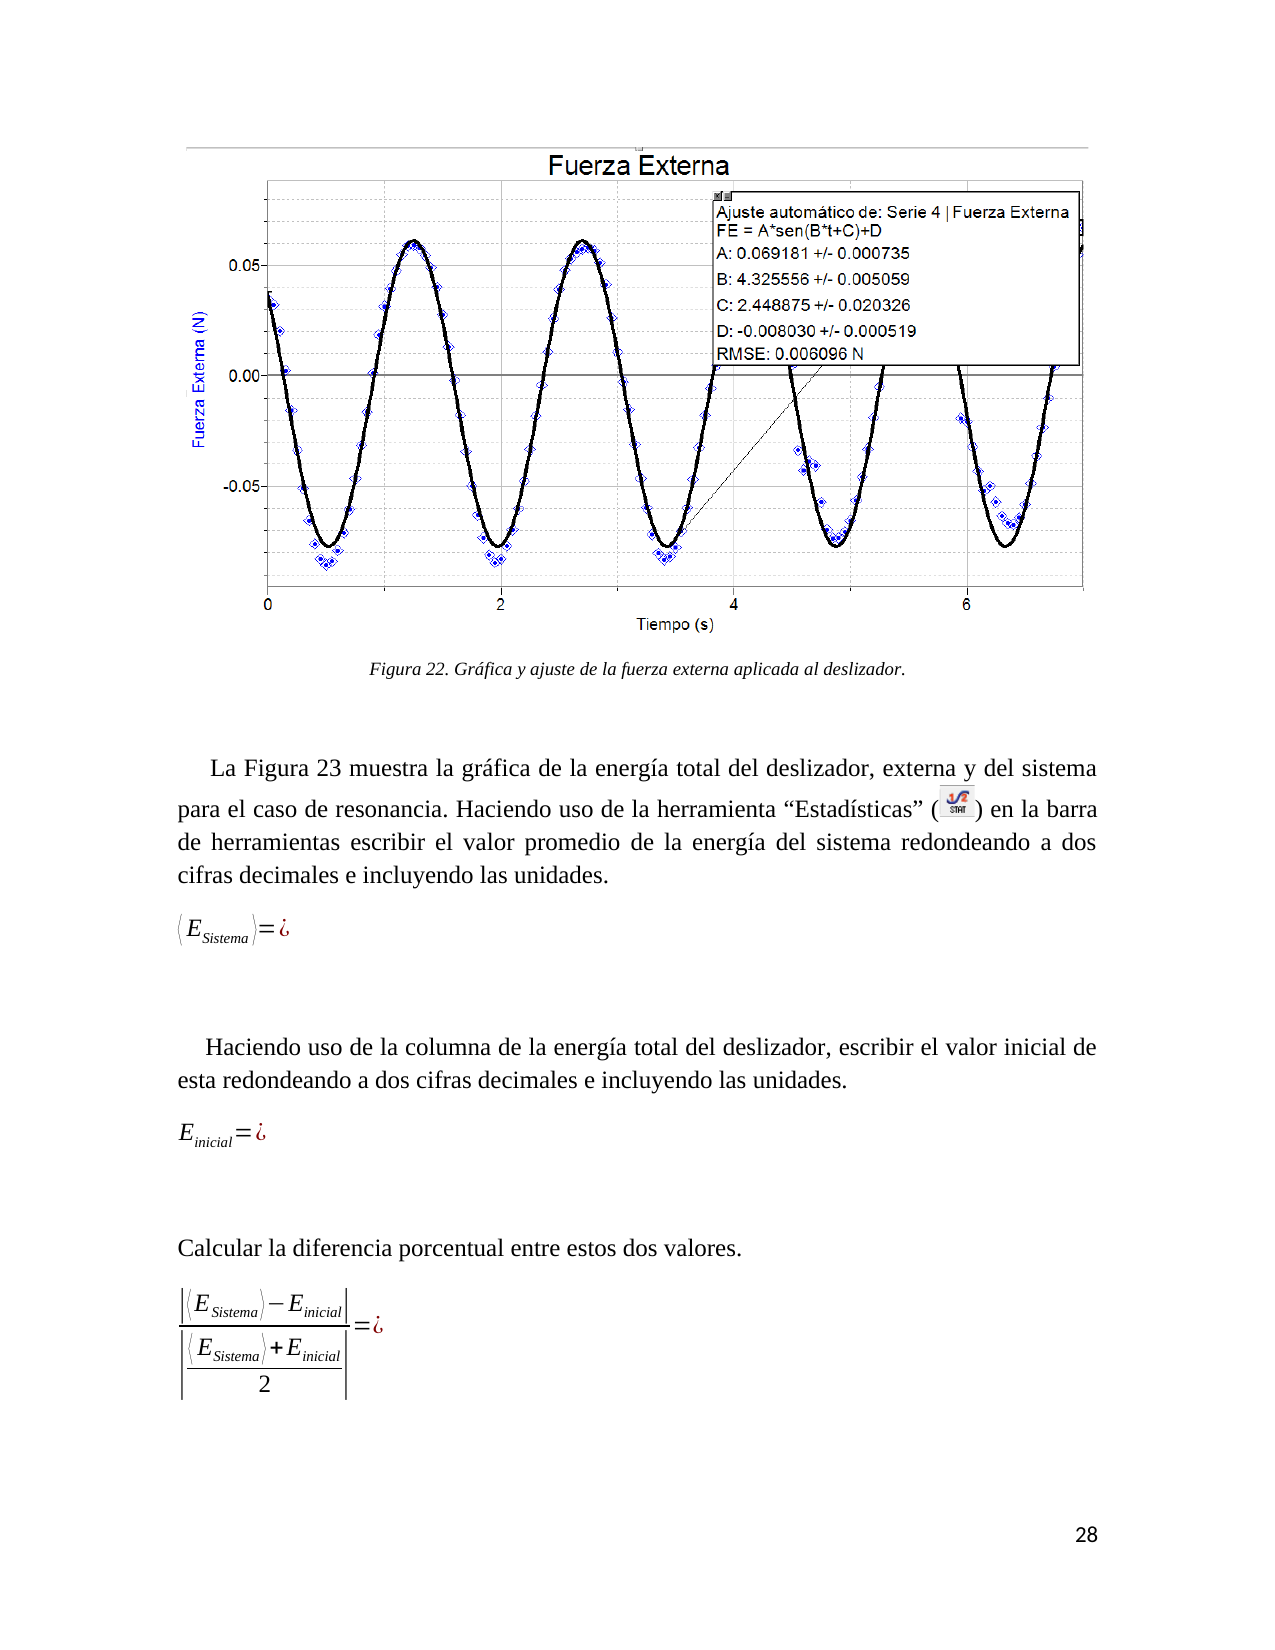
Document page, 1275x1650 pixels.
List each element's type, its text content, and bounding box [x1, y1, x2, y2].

picture [186, 147, 1089, 633]
text La Figura 23 muestra la gráfica de la energía total del deslizador, externa y del sistema para el caso de resonancia. Haciendo uso de la herramienta “Estadísticas” () en la barra de herramientas escribir el valor promedio de la energía del sistema redondeando a dos cifras decimales e incluyendo las unidades. [177, 753, 1098, 888]
text Haciendo uso de la columna de la energía total del deslizador, escribir el valor inicial de esta redondeando a dos cifras decimales e incluyendo las unidades. [177, 1032, 1098, 1094]
text Figura 22. Gráfica y ajuste de la fuerza externa aplicada al deslizador. [177, 657, 1098, 679]
text Calcular la diferencia porcentual entre estos dos valores. [177, 1233, 1098, 1261]
picture [939, 785, 975, 817]
